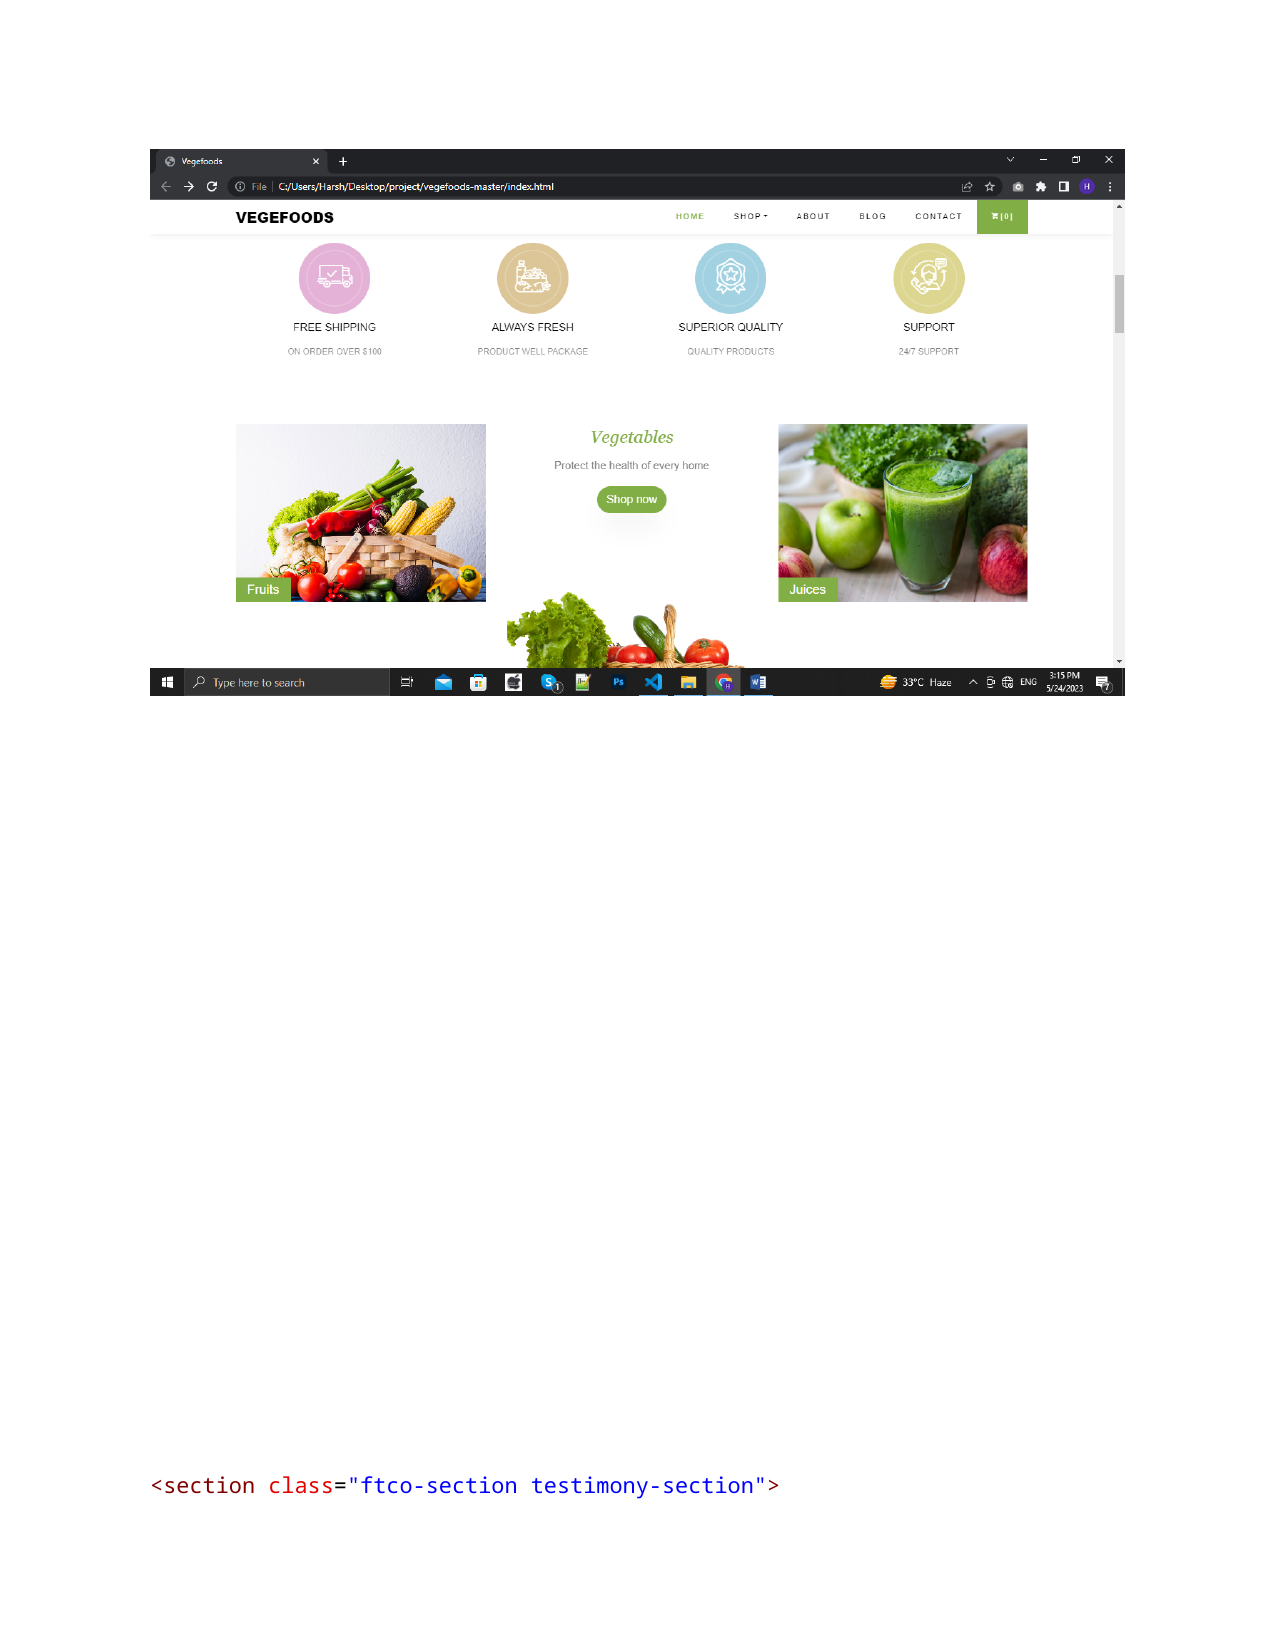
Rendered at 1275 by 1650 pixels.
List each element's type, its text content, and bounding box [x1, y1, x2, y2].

picture [150, 149, 1125, 696]
text <section class="ftco-section testimony-section"> [150, 1470, 1125, 1500]
